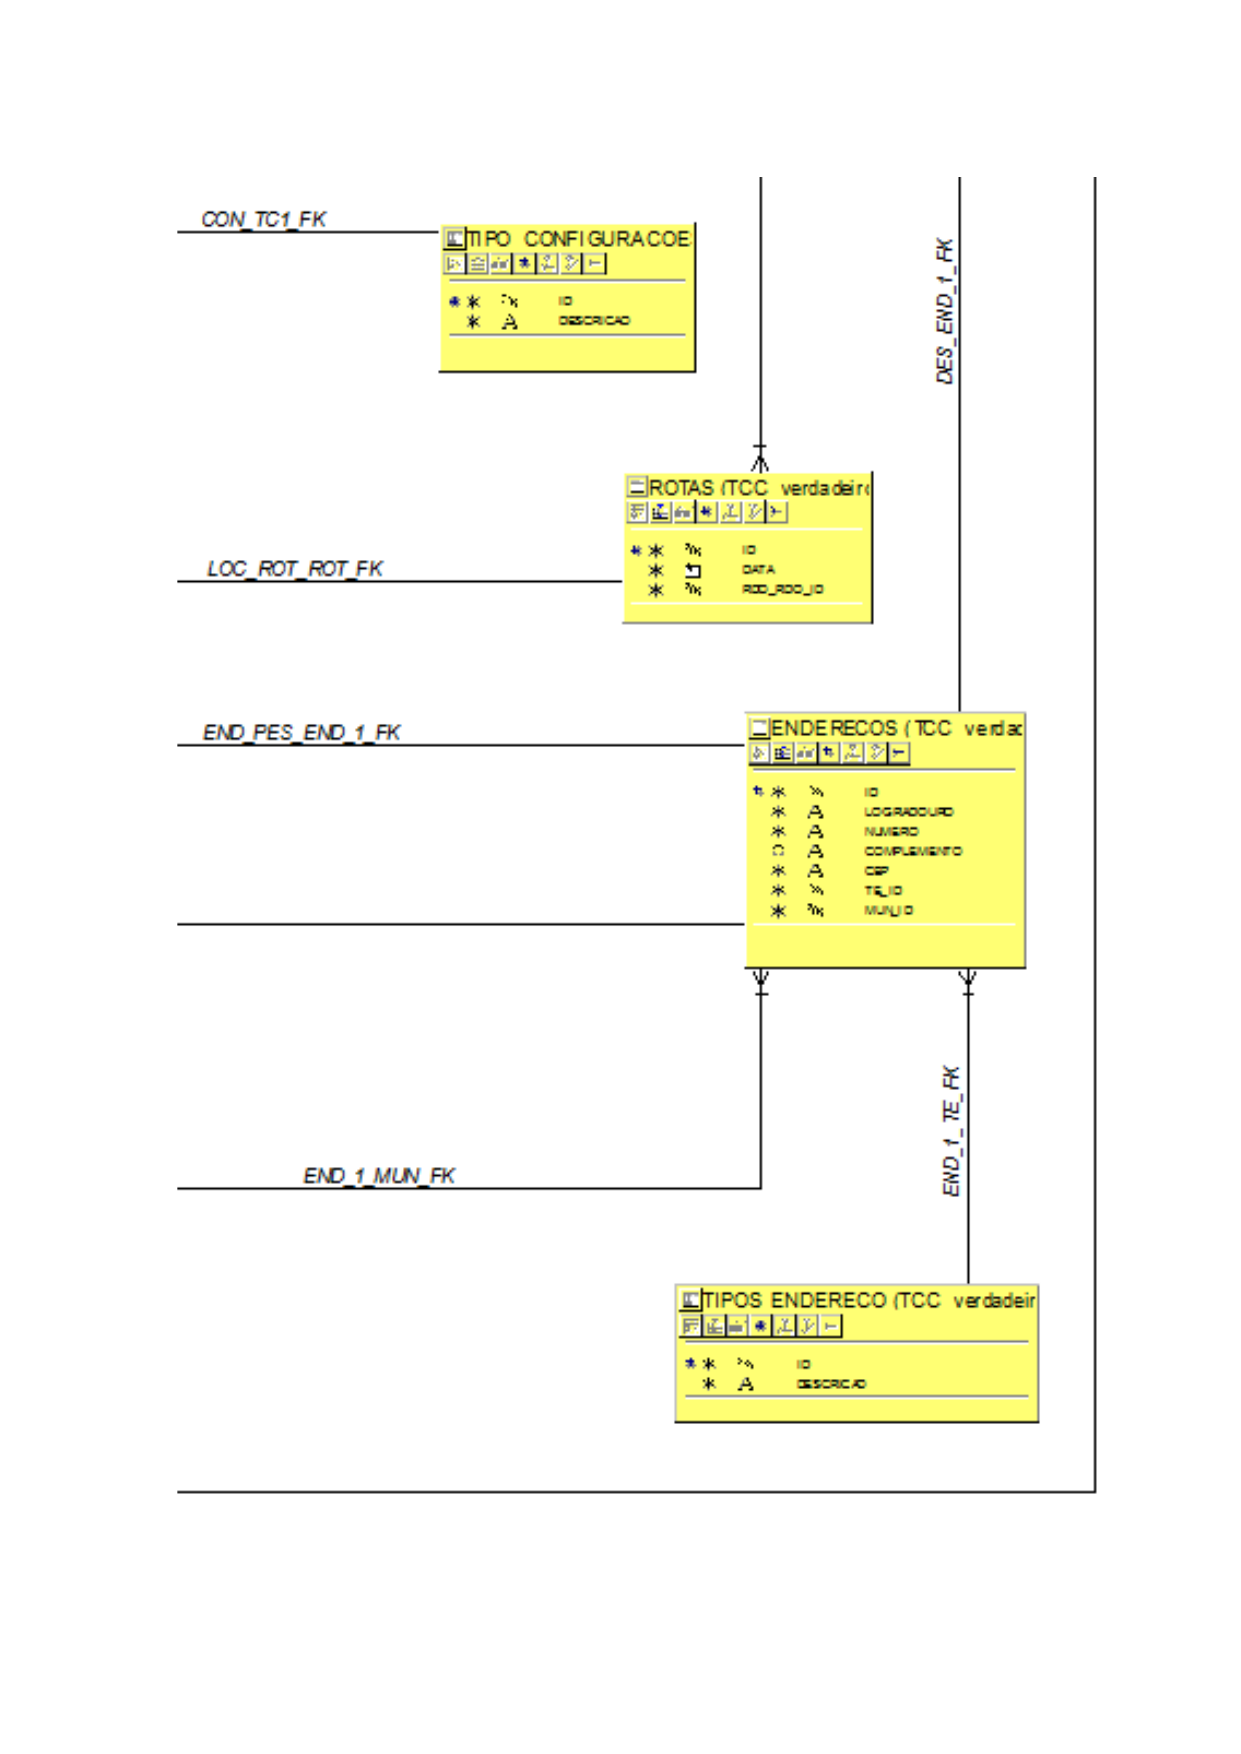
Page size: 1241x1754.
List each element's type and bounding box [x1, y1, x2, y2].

picture [177, 177, 1099, 1496]
